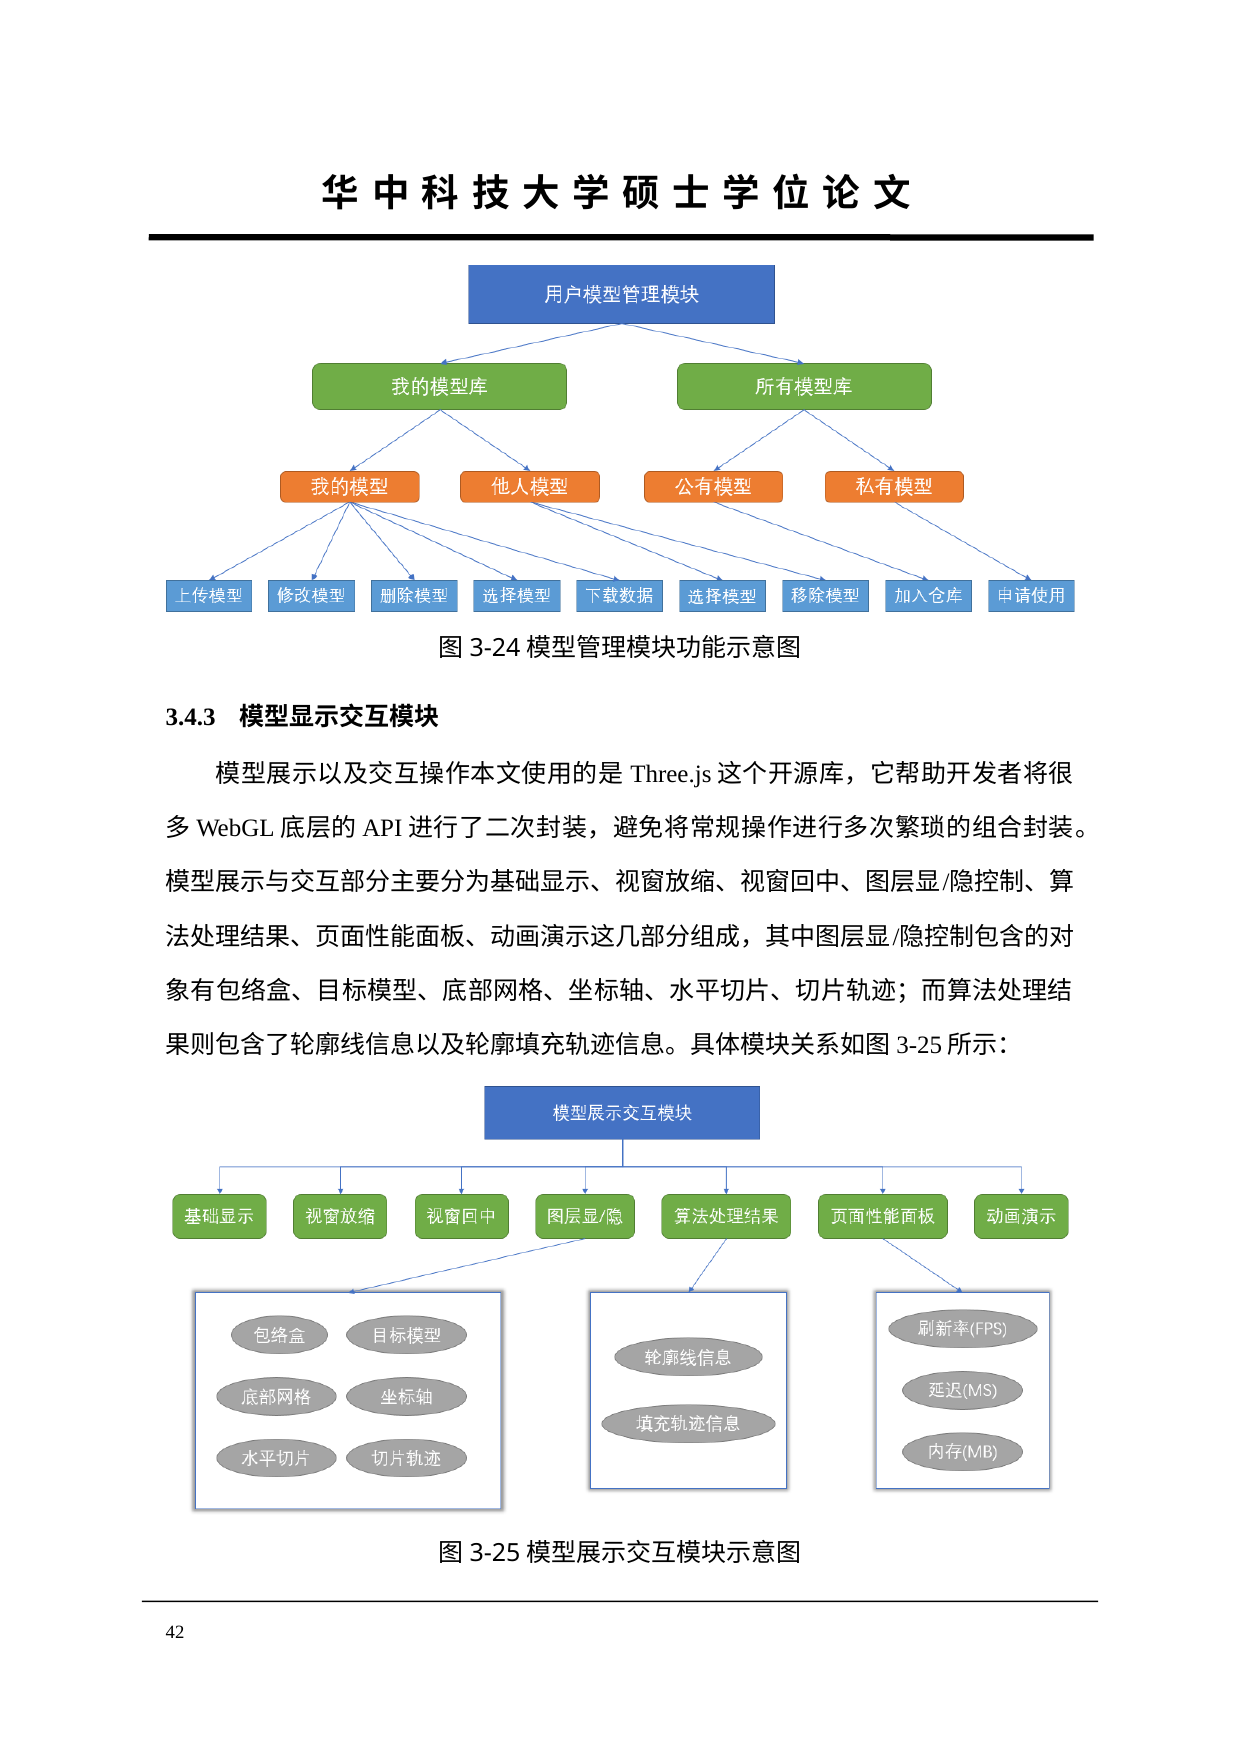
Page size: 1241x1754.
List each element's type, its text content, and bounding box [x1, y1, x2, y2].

subtitle 模型显示交互模块 [165, 696, 1075, 732]
picture [166, 1079, 1075, 1518]
picture [165, 265, 1075, 613]
